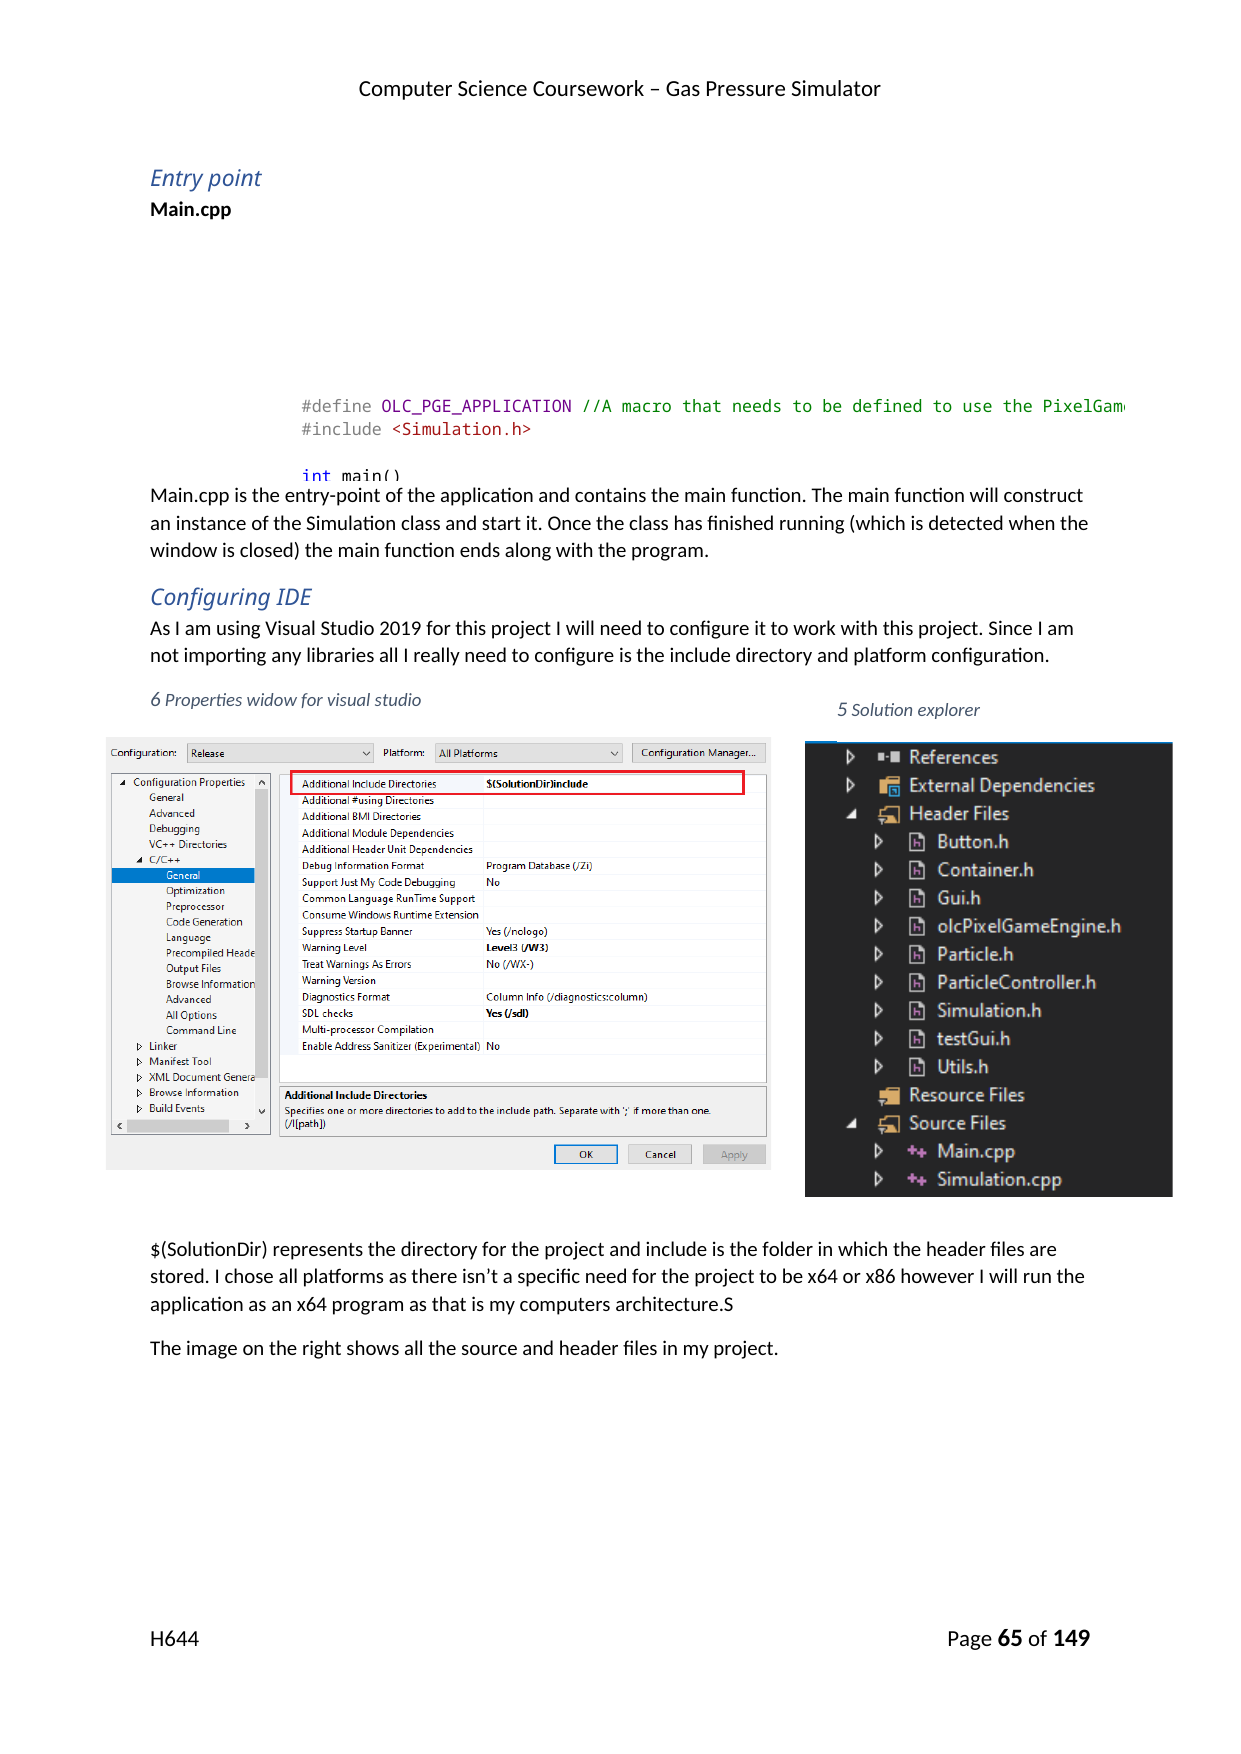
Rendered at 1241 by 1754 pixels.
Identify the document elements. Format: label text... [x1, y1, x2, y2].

text $(SolutionDir) represents the directory for the project and include is the folder in which the header files are stored. I chose all platforms as there isn’t a specific need for the project to be x64 or x86 however I will run the application as an x64 program as that is my computers architecture.S [150, 1236, 1090, 1316]
text The image on the right shows all the source and header files in my project. [150, 1335, 1090, 1361]
text 6 Properties widow for visual studio [150, 686, 1090, 712]
picture [105, 737, 772, 1170]
picture [805, 741, 1173, 1197]
text As I am using Visual Studio 2019 for this project I will need to configure it to work with this project. Since I am not importing any libraries all I really need to configure is the include directory and platform configuration. [150, 615, 1090, 668]
subtitle Configuring IDE [150, 581, 1090, 612]
text Main.cpp [150, 196, 1090, 221]
text Main.cpp is the entry-point of the application and contains the main function. The main function will construct an instance of the Simulation class and start it. Once the class has finished running (which is detected when the window is closed) the main function ends along with the program. [150, 240, 1090, 563]
subtitle Entry point [150, 162, 1090, 193]
